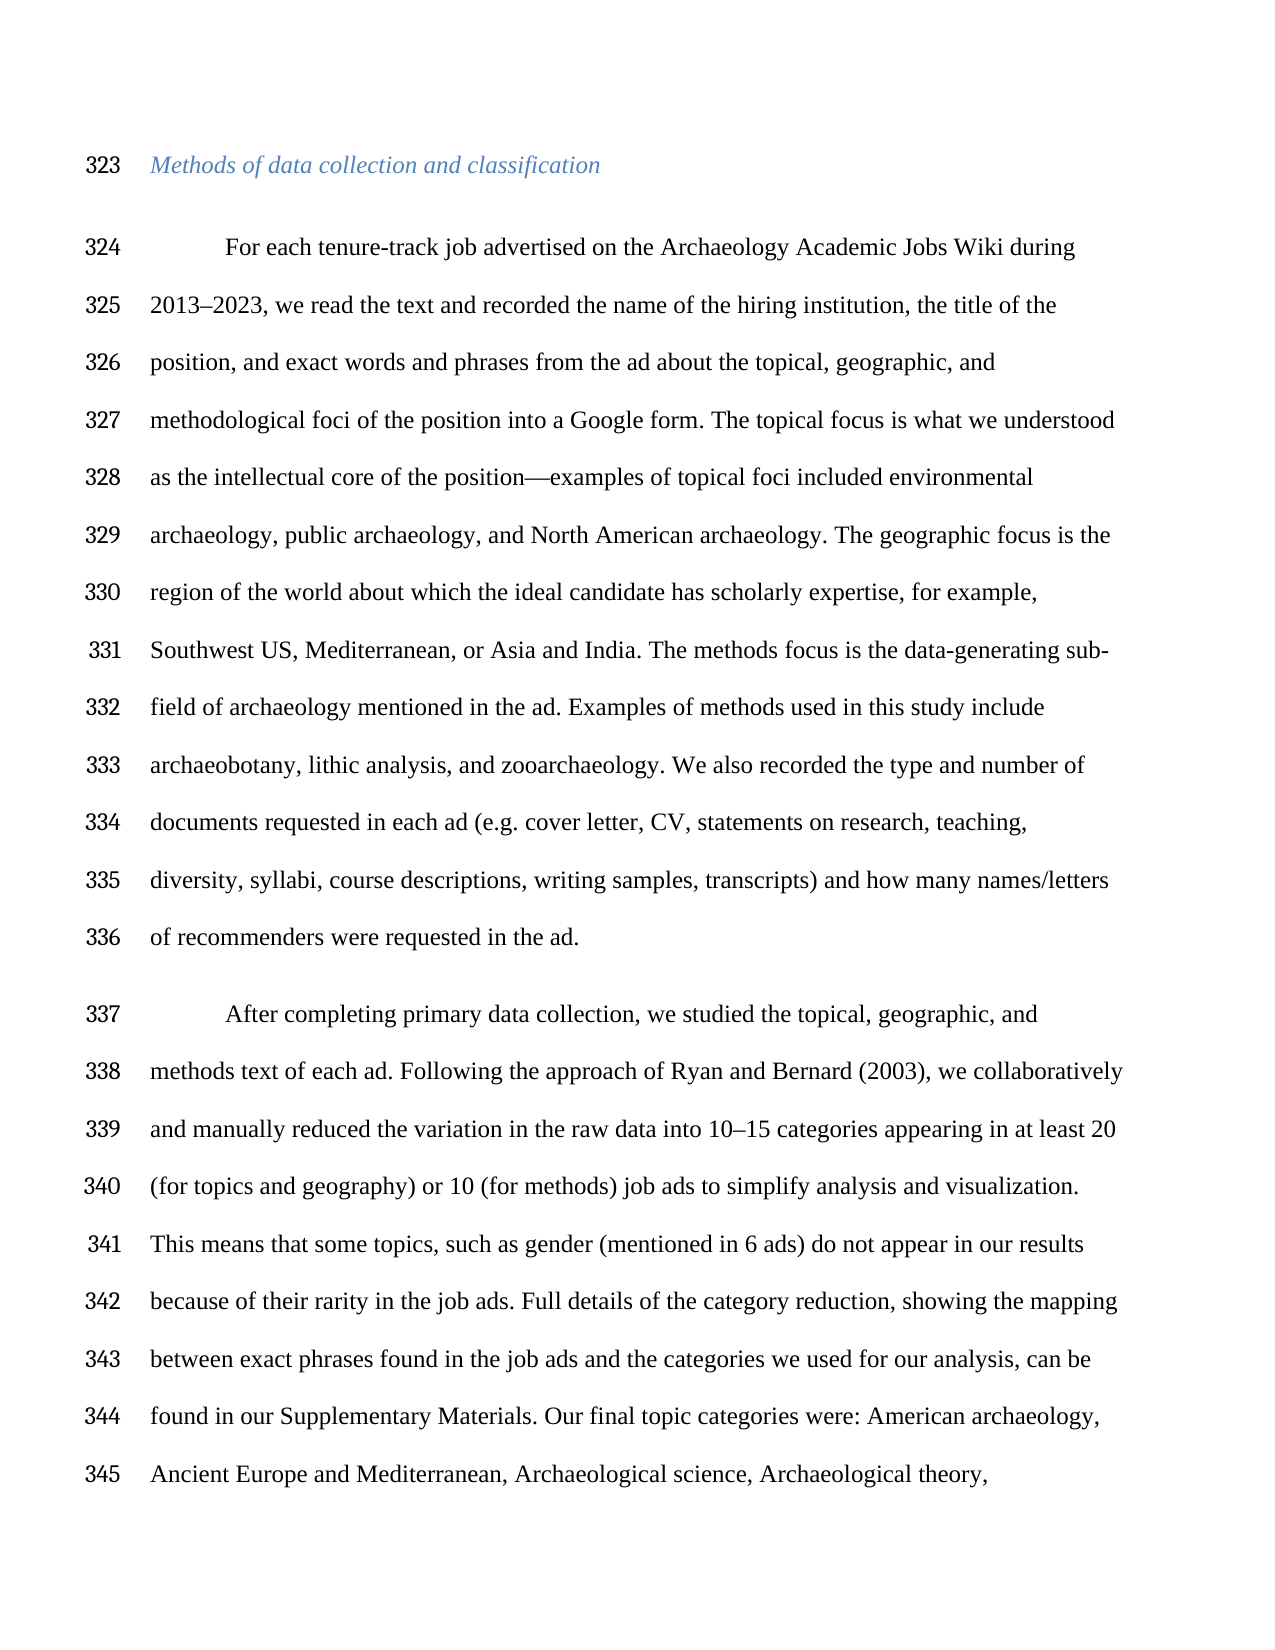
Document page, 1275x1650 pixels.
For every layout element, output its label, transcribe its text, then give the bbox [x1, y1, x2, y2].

text For each tenure-track job advertised on the Archaeology Academic Jobs Wiki during 2013–2023, we read the text and recorded the name of the hiring institution, the title of the position, and exact words and phrases from the ad about the topical, geographic, and methodological foci of the position into a Google form. The topical focus is what we understood as the intellectual core of the position—examples of topical foci included environmental archaeology, public archaeology, and North American archaeology. The geographic focus is the region of the world about which the ideal candidate has scholarly expertise, for example, Southwest US, Mediterranean, or Asia and India. The methods focus is the data-generating sub-field of archaeology mentioned in the ad. Examples of methods used in this study include archaeobotany, lithic analysis, and zooarchaeology. We also recorded the type and number of documents requested in each ad (e.g. cover letter, CV, statements on research, teaching, diversity, syllabi, course descriptions, writing samples, transcripts) and how many names/letters of recommenders were requested in the ad. [150, 232, 1125, 951]
subtitle Methods of data collection and classification [150, 150, 1125, 179]
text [150, 999, 1125, 1487]
